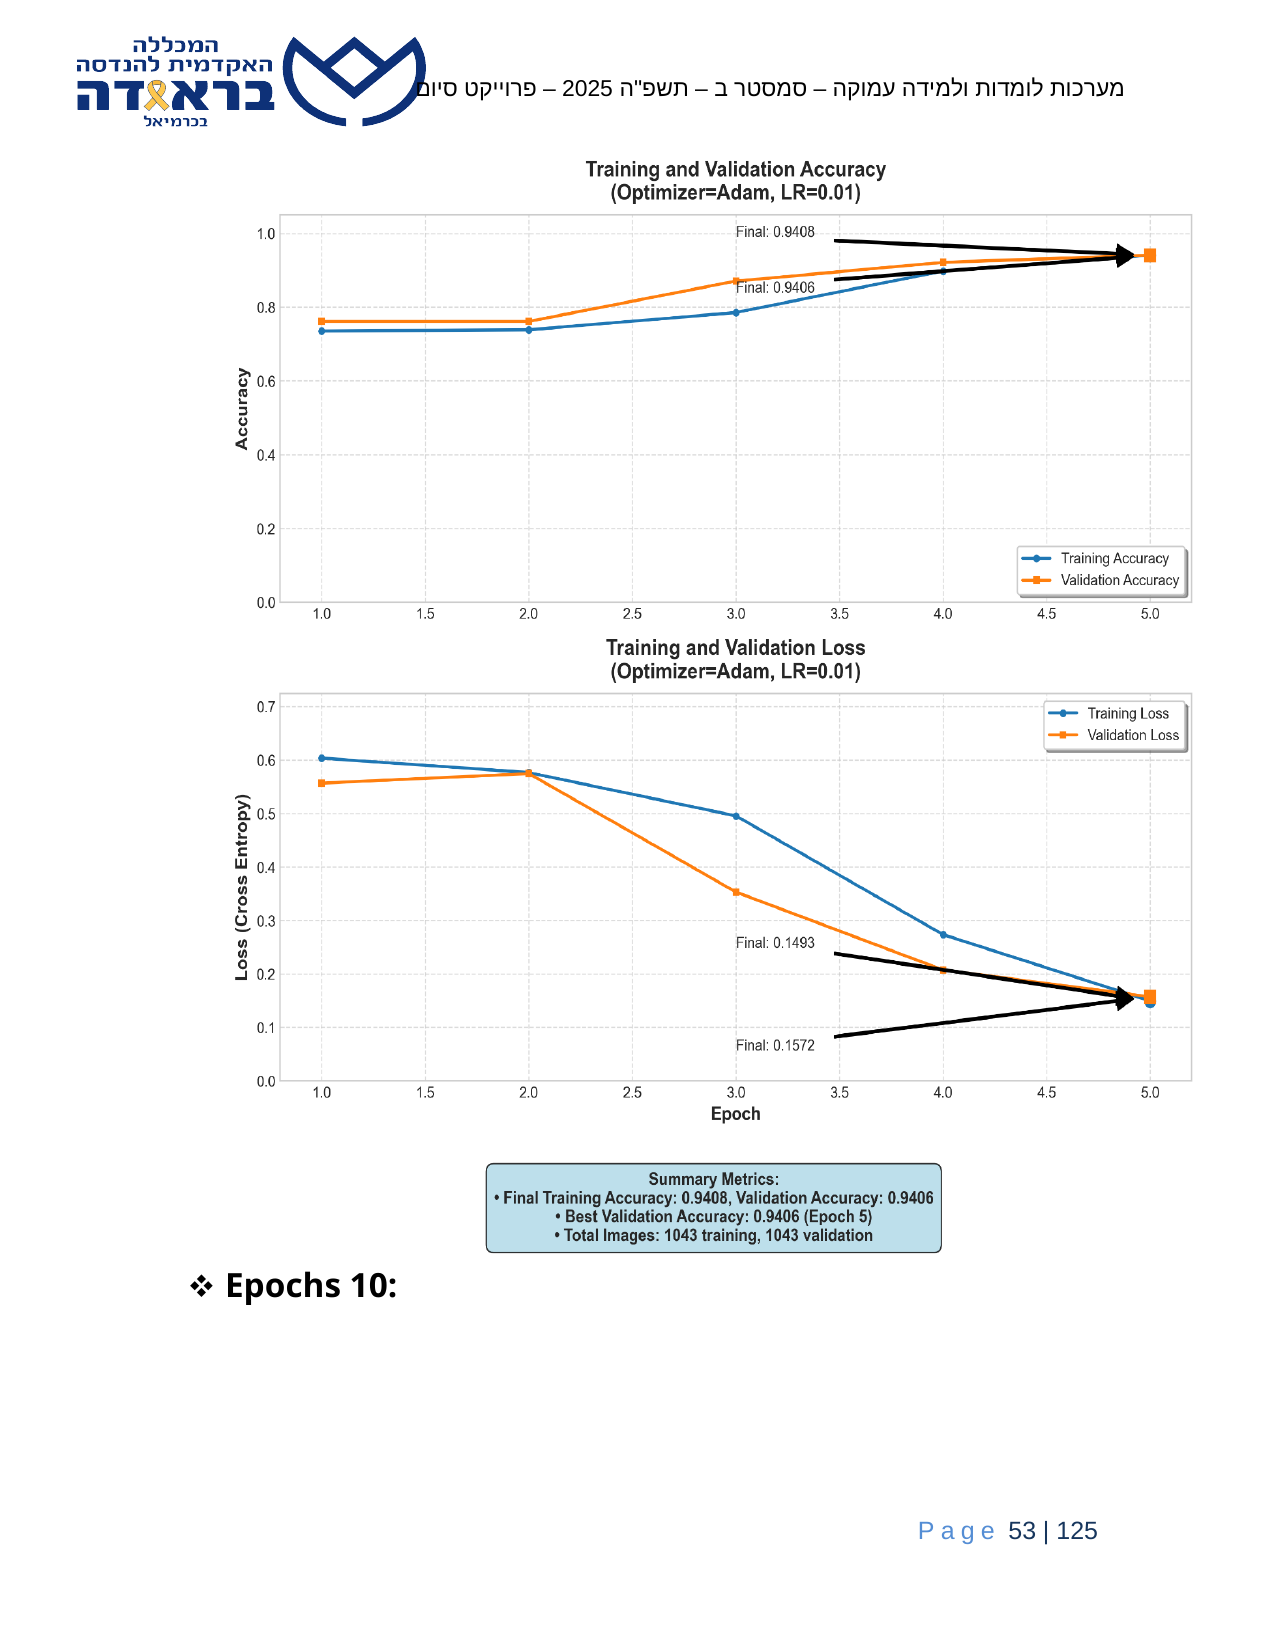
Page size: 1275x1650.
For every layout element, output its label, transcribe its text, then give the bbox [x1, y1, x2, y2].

list Epochs 10: [187, 1262, 1125, 1308]
picture [225, 150, 1200, 1255]
picture [59, 28, 442, 132]
